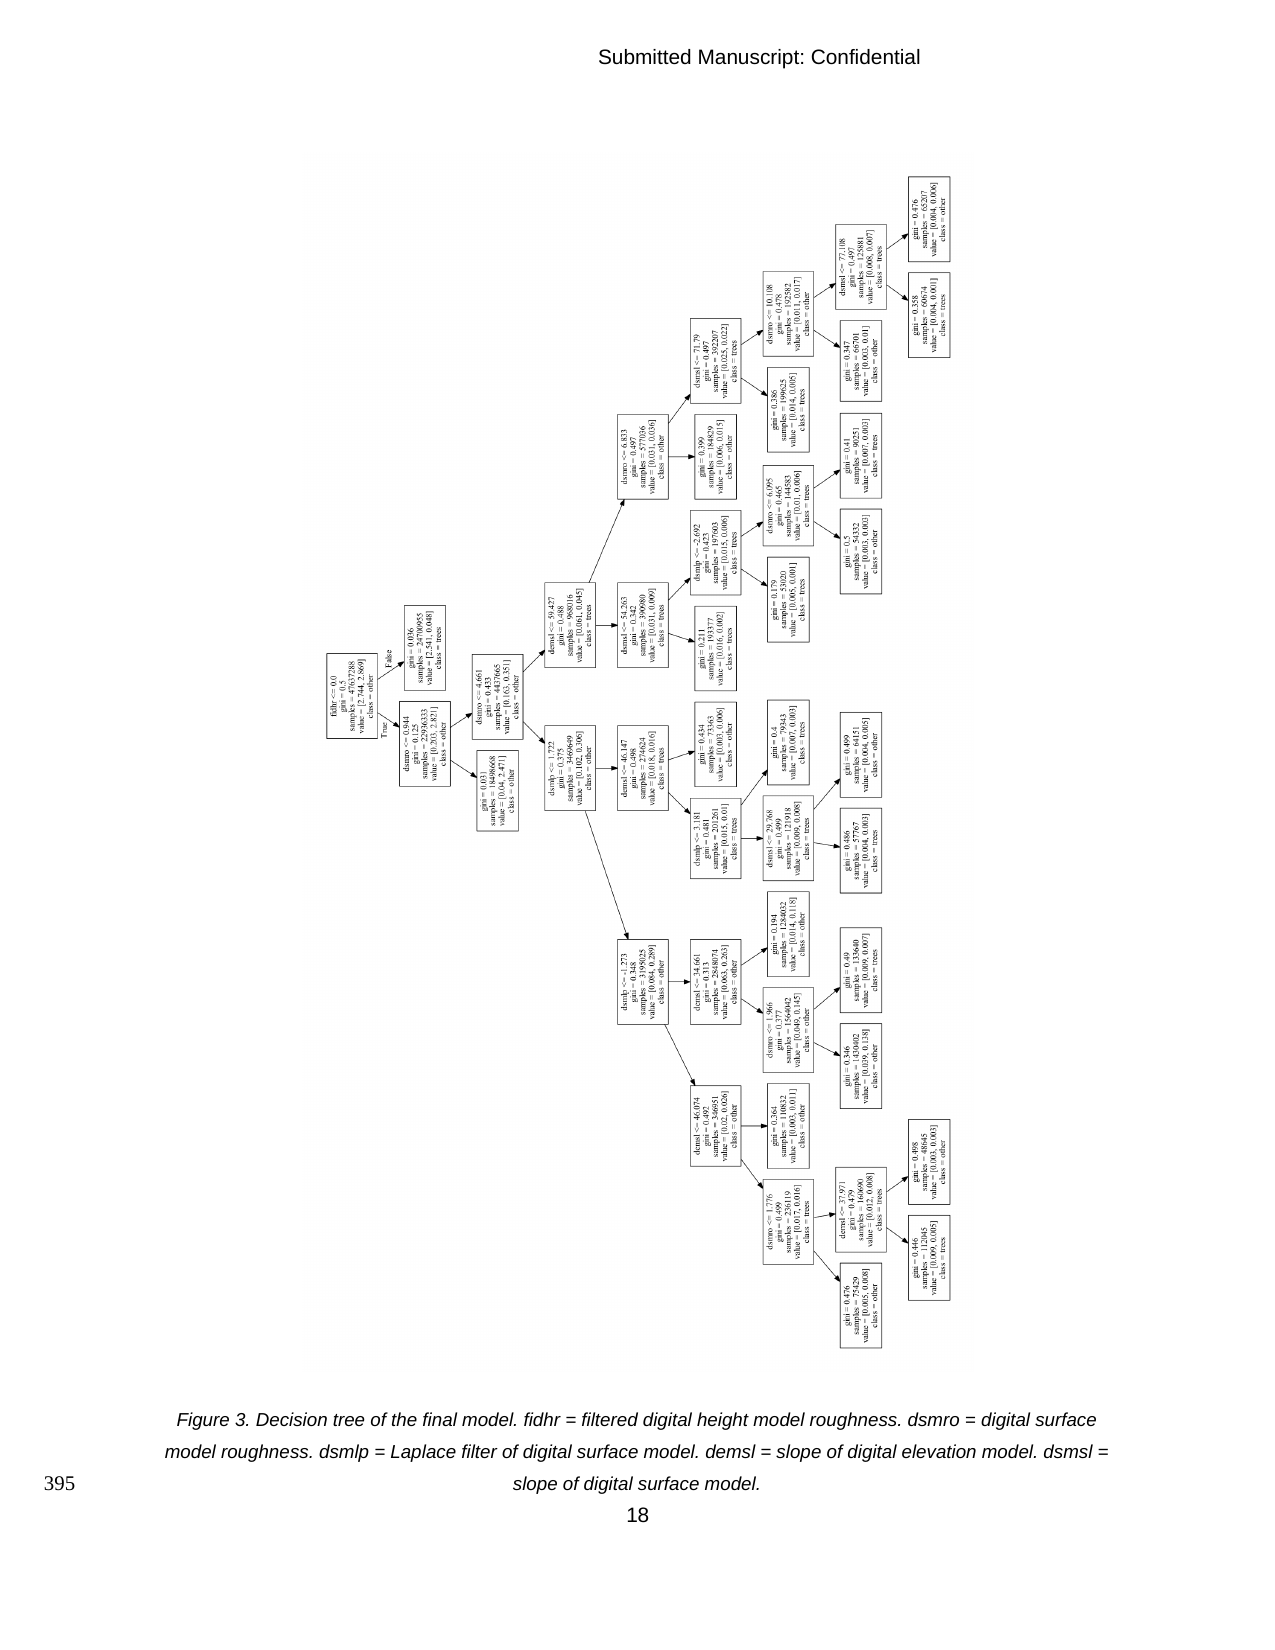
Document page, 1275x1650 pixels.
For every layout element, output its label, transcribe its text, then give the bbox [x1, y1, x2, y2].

text Figure 3. Decision tree of the final model. fidhr = filtered digital height model roughness. dsmro = digital surface model roughness. dsmlp = Laplace filter of digital surface model. demsl = slope of digital elevation model. dsmsl = slope of digital surface model. [150, 1408, 1125, 1495]
picture [303, 154, 974, 1371]
